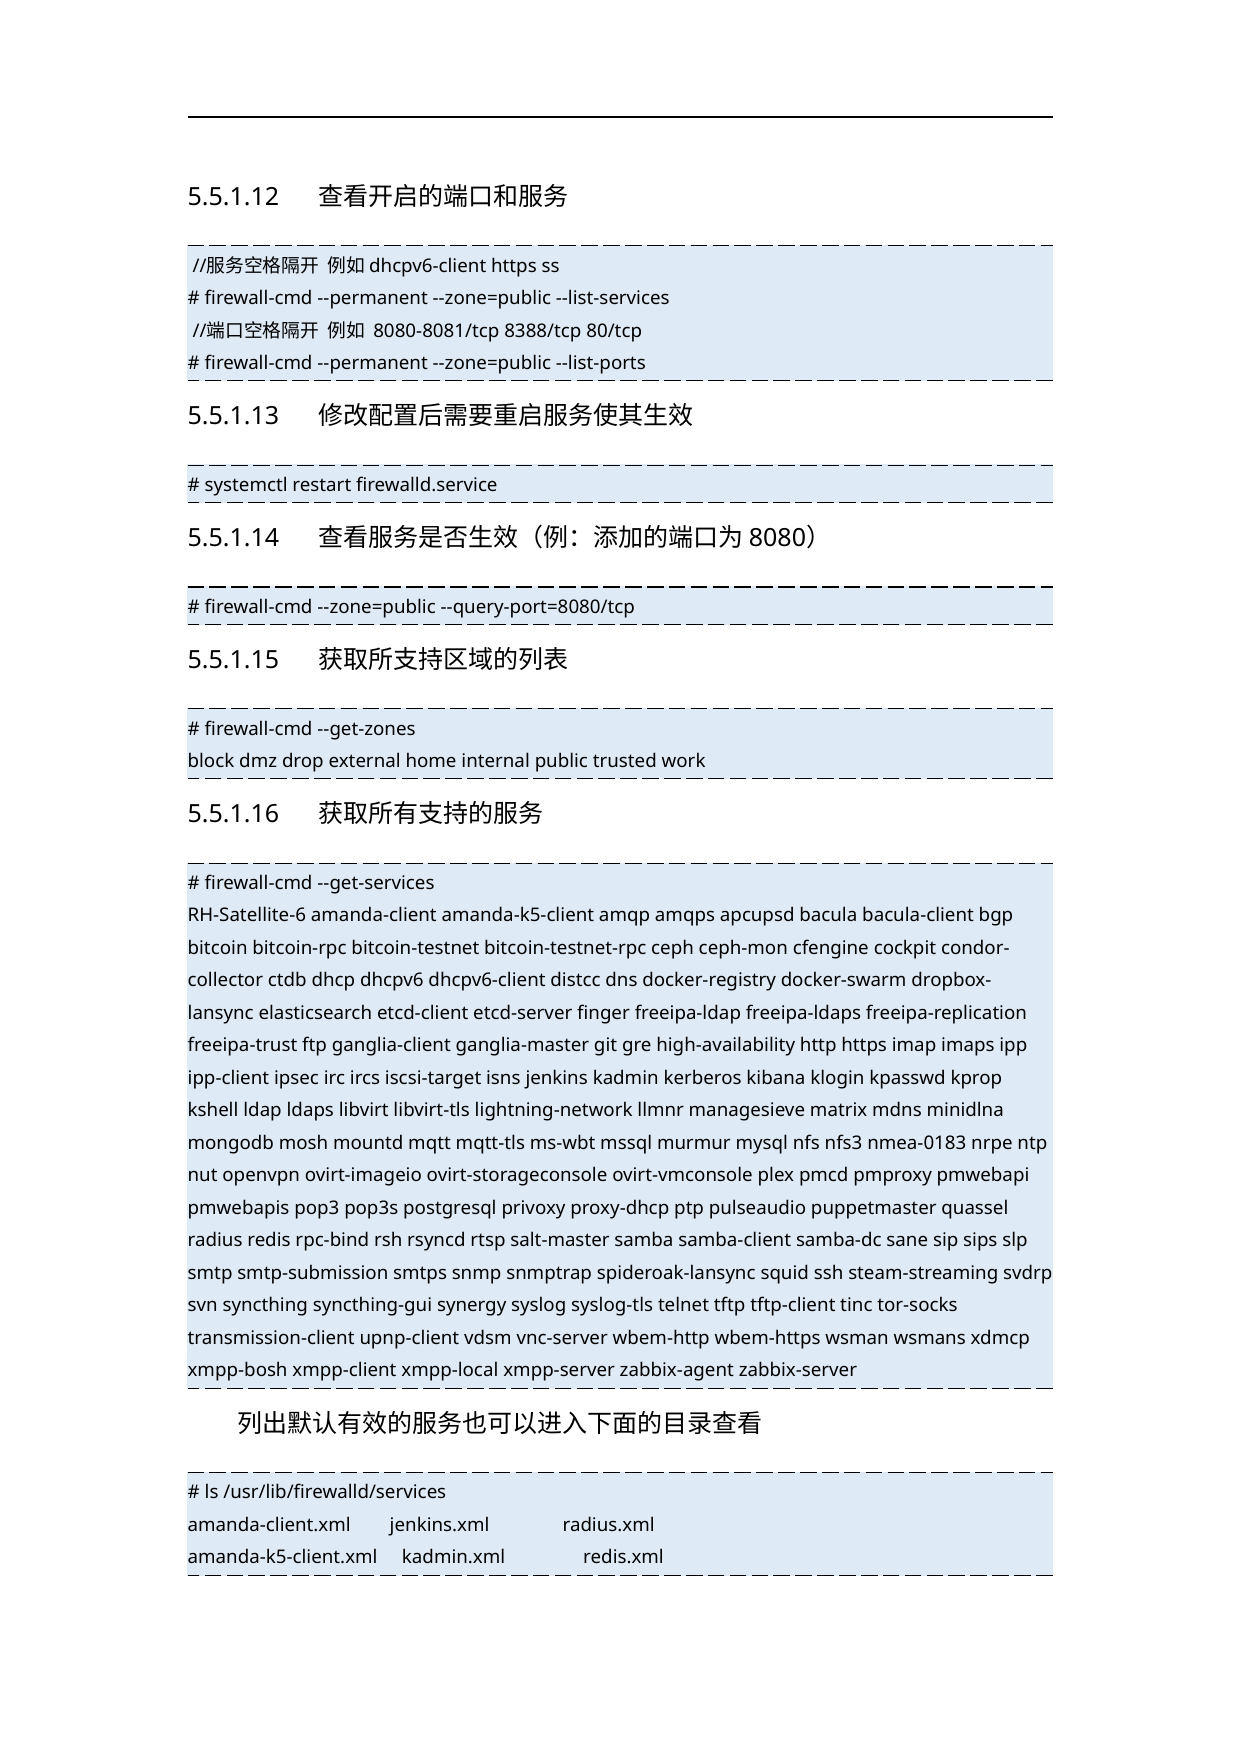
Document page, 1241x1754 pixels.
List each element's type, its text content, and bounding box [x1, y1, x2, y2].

text # firewall-cmd --get-zones [187, 708, 1053, 741]
text # systemctl restart firewalld.service [187, 464, 1053, 503]
subtitle 修改配置后需要重启服务使其生效 [187, 381, 1053, 446]
text block dmz drop external home internal public trusted work [187, 741, 1053, 779]
subtitle 获取所支持区域的列表 [187, 625, 1053, 690]
text 列出默认有效的服务也可以进入下面的目录查看 [187, 1389, 1053, 1454]
text # firewall-cmd --permanent --zone=public --list-services [187, 281, 1053, 313]
text # firewall-cmd --zone=public --query-port=8080/tcp [187, 586, 1053, 625]
subtitle 查看服务是否生效（例：添加的端口为8080） [187, 503, 1053, 568]
text # firewall-cmd --get-services [187, 863, 1053, 895]
text //端口空格隔开 例如 8080-8081/tcp 8388/tcp 80/tcp [187, 313, 1053, 343]
text # firewall-cmd --permanent --zone=public --list-ports [187, 343, 1053, 381]
text # ls /usr/lib/firewalld/services [187, 1472, 1053, 1508]
subtitle 获取所有支持的服务 [187, 779, 1053, 844]
text amanda-k5-client.xml kadmin.xml redis.xml [187, 1537, 1053, 1576]
text //服务空格隔开 例如 dhcpv6-client https ss [187, 245, 1053, 281]
text amanda-client.xml jenkins.xml radius.xml [187, 1508, 1053, 1537]
text RH-Satellite-6 amanda-client amanda-k5-client amqp amqps apcupsd bacula bacula-client bgp bitcoin bitcoin-rpc bitcoin-testnet bitcoin-testnet-rpc ceph ceph-mon cfengine cockpit condor-collector ctdb dhcp dhcpv6 dhcpv6-client distcc dns docker-registry docker-swarm dropbox-lansync elasticsearch etcd-client etcd-server finger freeipa-ldap freeipa-ldaps freeipa-replication freeipa-trust ftp ganglia-client ganglia-master git gre high-availability http https imap imaps ipp ipp-client ipsec irc ircs iscsi-target isns jenkins kadmin kerberos kibana klogin kpasswd kprop kshell ldap ldaps libvirt libvirt-tls lightning-network llmnr managesieve matrix mdns minidlna mongodb mosh mountd mqtt mqtt-tls ms-wbt mssql murmur mysql nfs nfs3 nmea-0183 nrpe ntp nut openvpn ovirt-imageio ovirt-storageconsole ovirt-vmconsole plex pmcd pmproxy pmwebapi pmwebapis pop3 pop3s postgresql privoxy proxy-dhcp ptp pulseaudio puppetmaster quassel radius redis rpc-bind rsh rsyncd rtsp salt-master samba samba-client samba-dc sane sip sips slp smtp smtp-submission smtps snmp snmptrap spideroak-lansync squid ssh steam-streaming svdrp svn syncthing syncthing-gui synergy syslog syslog-tls telnet tftp tftp-client tinc tor-socks transmission-client upnp-client vdsm vnc-server wbem-http wbem-https wsman wsmans xdmcp xmpp-bosh xmpp-client xmpp-local xmpp-server zabbix-agent zabbix-server [187, 895, 1053, 1389]
subtitle 查看开启的端口和服务 [187, 162, 1053, 227]
